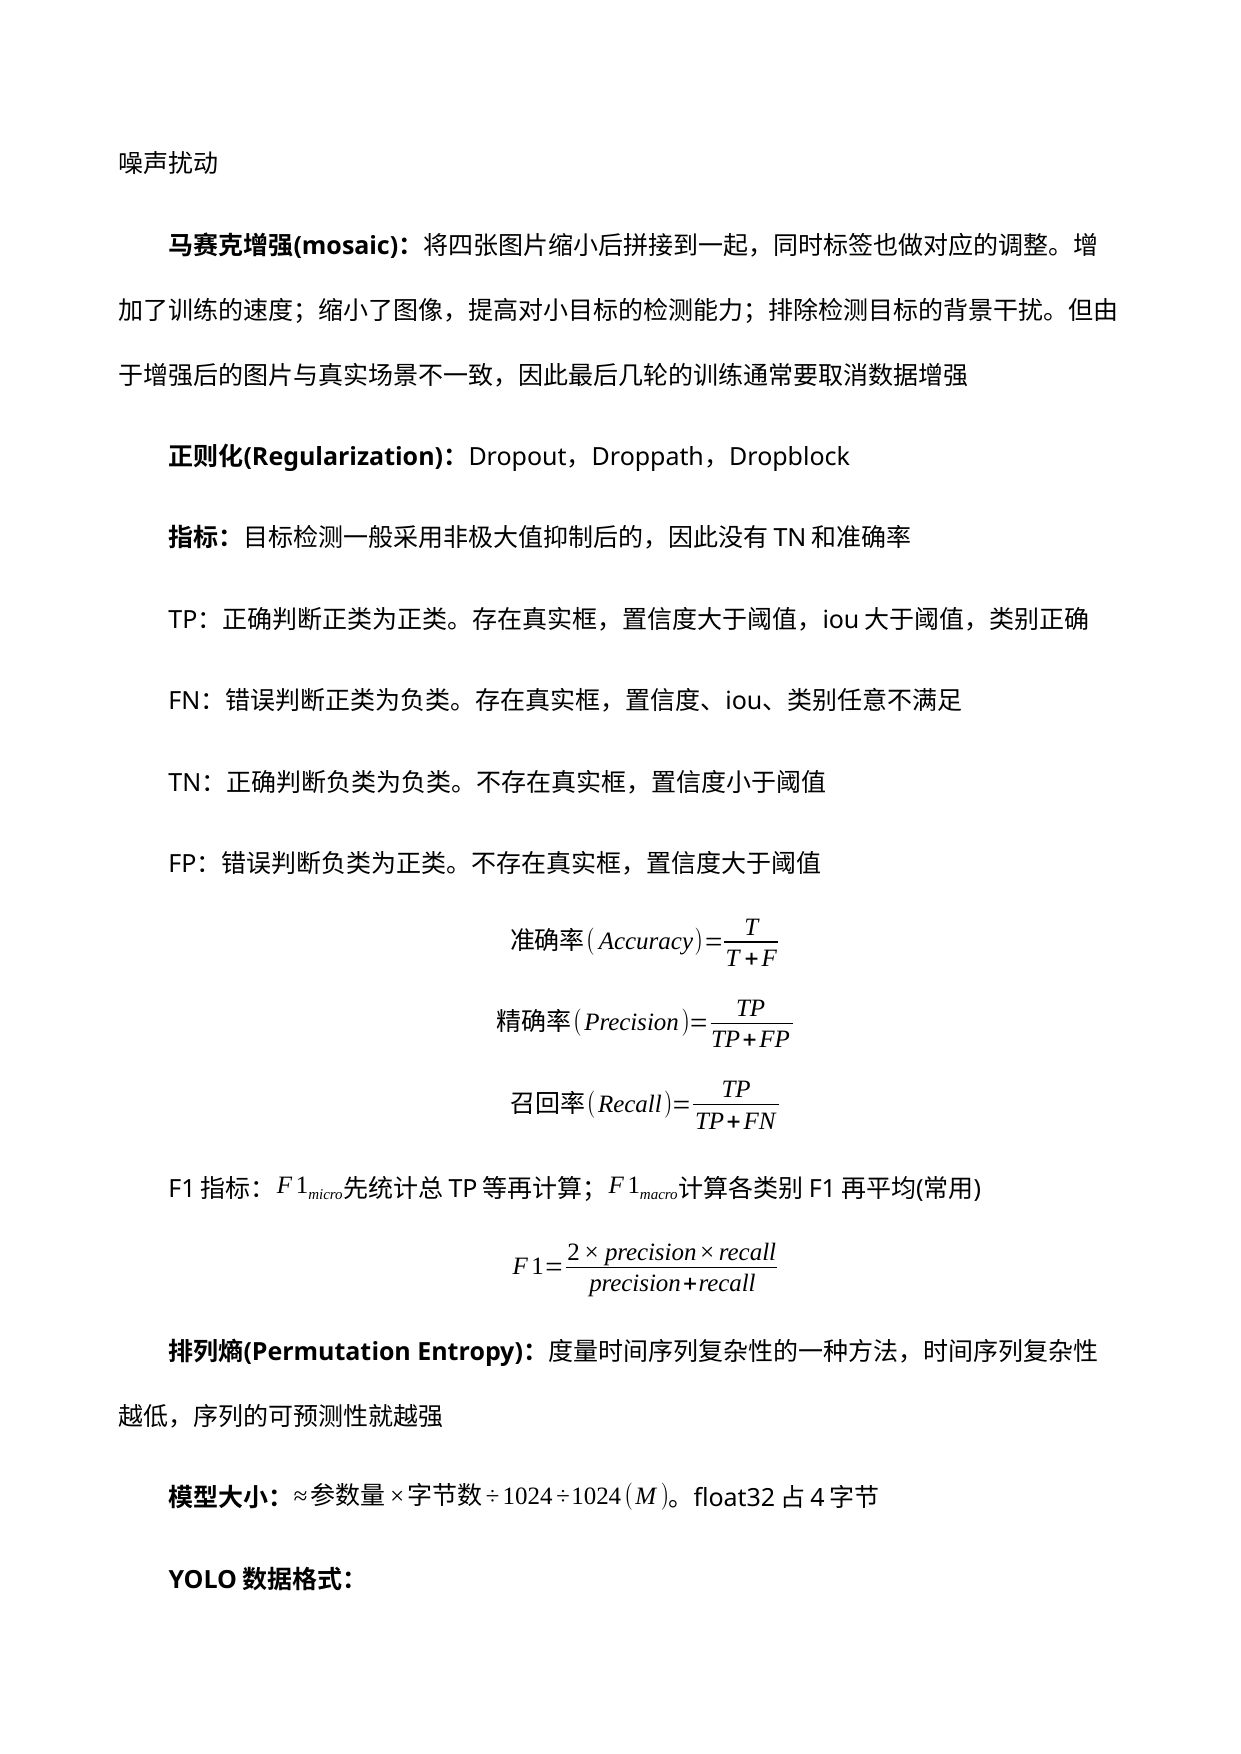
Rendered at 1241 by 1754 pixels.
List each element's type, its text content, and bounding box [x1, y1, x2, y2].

text FN：错误判断正类为负类。存在真实框，置信度、iou、类别任意不满足 [118, 666, 1122, 731]
text 指标：目标检测一般采用非极大值抑制后的，因此没有TN和准确率 [118, 503, 1122, 568]
text TP：正确判断正类为正类。存在真实框，置信度大于阈值，iou大于阈值，类别正确 [118, 585, 1122, 650]
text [118, 129, 1122, 194]
text F1指标：先统计总TP等再计算；计算各类别F1再平均(常用) [118, 1154, 1122, 1219]
text 正则化(Regularization)：Dropout，Droppath，Dropblock [118, 422, 1122, 487]
text 排列熵(Permutation Entropy)：度量时间序列复杂性的一种方法，时间序列复杂性越低，序列的可预测性就越强 [118, 1317, 1122, 1447]
text 模型大小：。float32占4字节 [118, 1463, 1122, 1528]
text FP：错误判断负类为正类。不存在真实框，置信度大于阈值 [118, 829, 1122, 894]
text 马赛克增强(mosaic)：将四张图片缩小后拼接到一起，同时标签也做对应的调整。增加了训练的速度；缩小了图像，提高对小目标的检测能力；排除检测目标的背景干扰。但由于增强后的图片与真实场景不一致，因此最后几轮的训练通常要取消数据增强 [118, 211, 1122, 406]
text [118, 1545, 1122, 1610]
text TN：正确判断负类为负类。不存在真实框，置信度小于阈值 [118, 748, 1122, 813]
